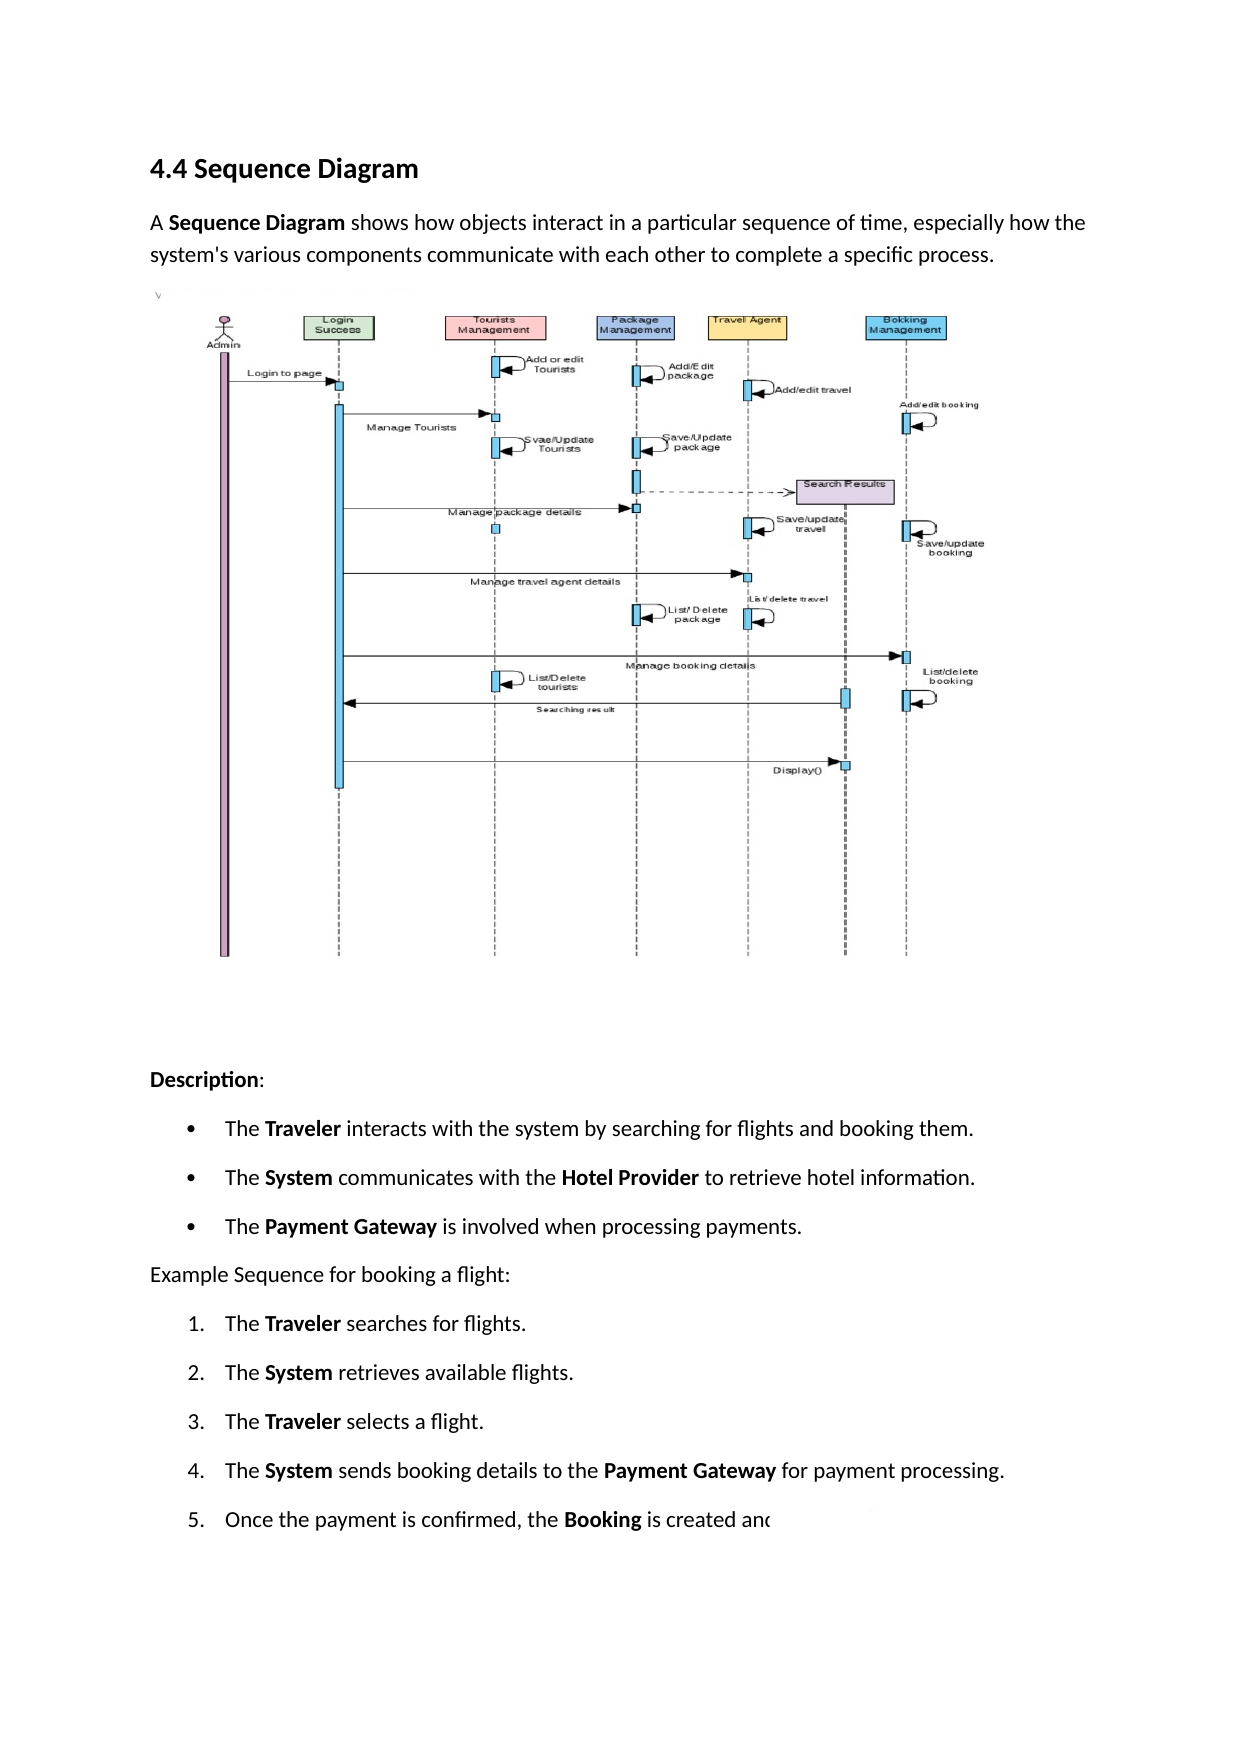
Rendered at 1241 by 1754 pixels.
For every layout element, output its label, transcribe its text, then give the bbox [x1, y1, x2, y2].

text Description: [150, 1065, 1090, 1093]
text Example Sequence for booking a flight: [150, 1261, 1090, 1289]
list Once the payment is confirmed, the Booking is created and the Traveler is notified. [187, 1505, 1090, 1533]
text 4.4 Sequence Diagram [150, 150, 1090, 186]
list The System retrieves available flights. [187, 1358, 1090, 1386]
list The System sends booking details to the Payment Gateway for payment processing. [187, 1456, 1090, 1484]
list The Traveler searches for flights. [187, 1309, 1090, 1337]
text A Sequence Diagram shows how objects interact in a particular sequence of time, especially how the system's various components communicate with each other to complete a specific process. [150, 208, 1090, 268]
list The Traveler interacts with the system by searching for flights and booking them. [187, 1114, 1090, 1142]
list The Payment Gateway is involved when processing payments. [187, 1212, 1090, 1240]
list The Traveler selects a flight. [187, 1407, 1090, 1435]
picture [150, 288, 993, 1044]
list The System communicates with the Hotel Provider to retrieve hotel information. [187, 1163, 1090, 1191]
